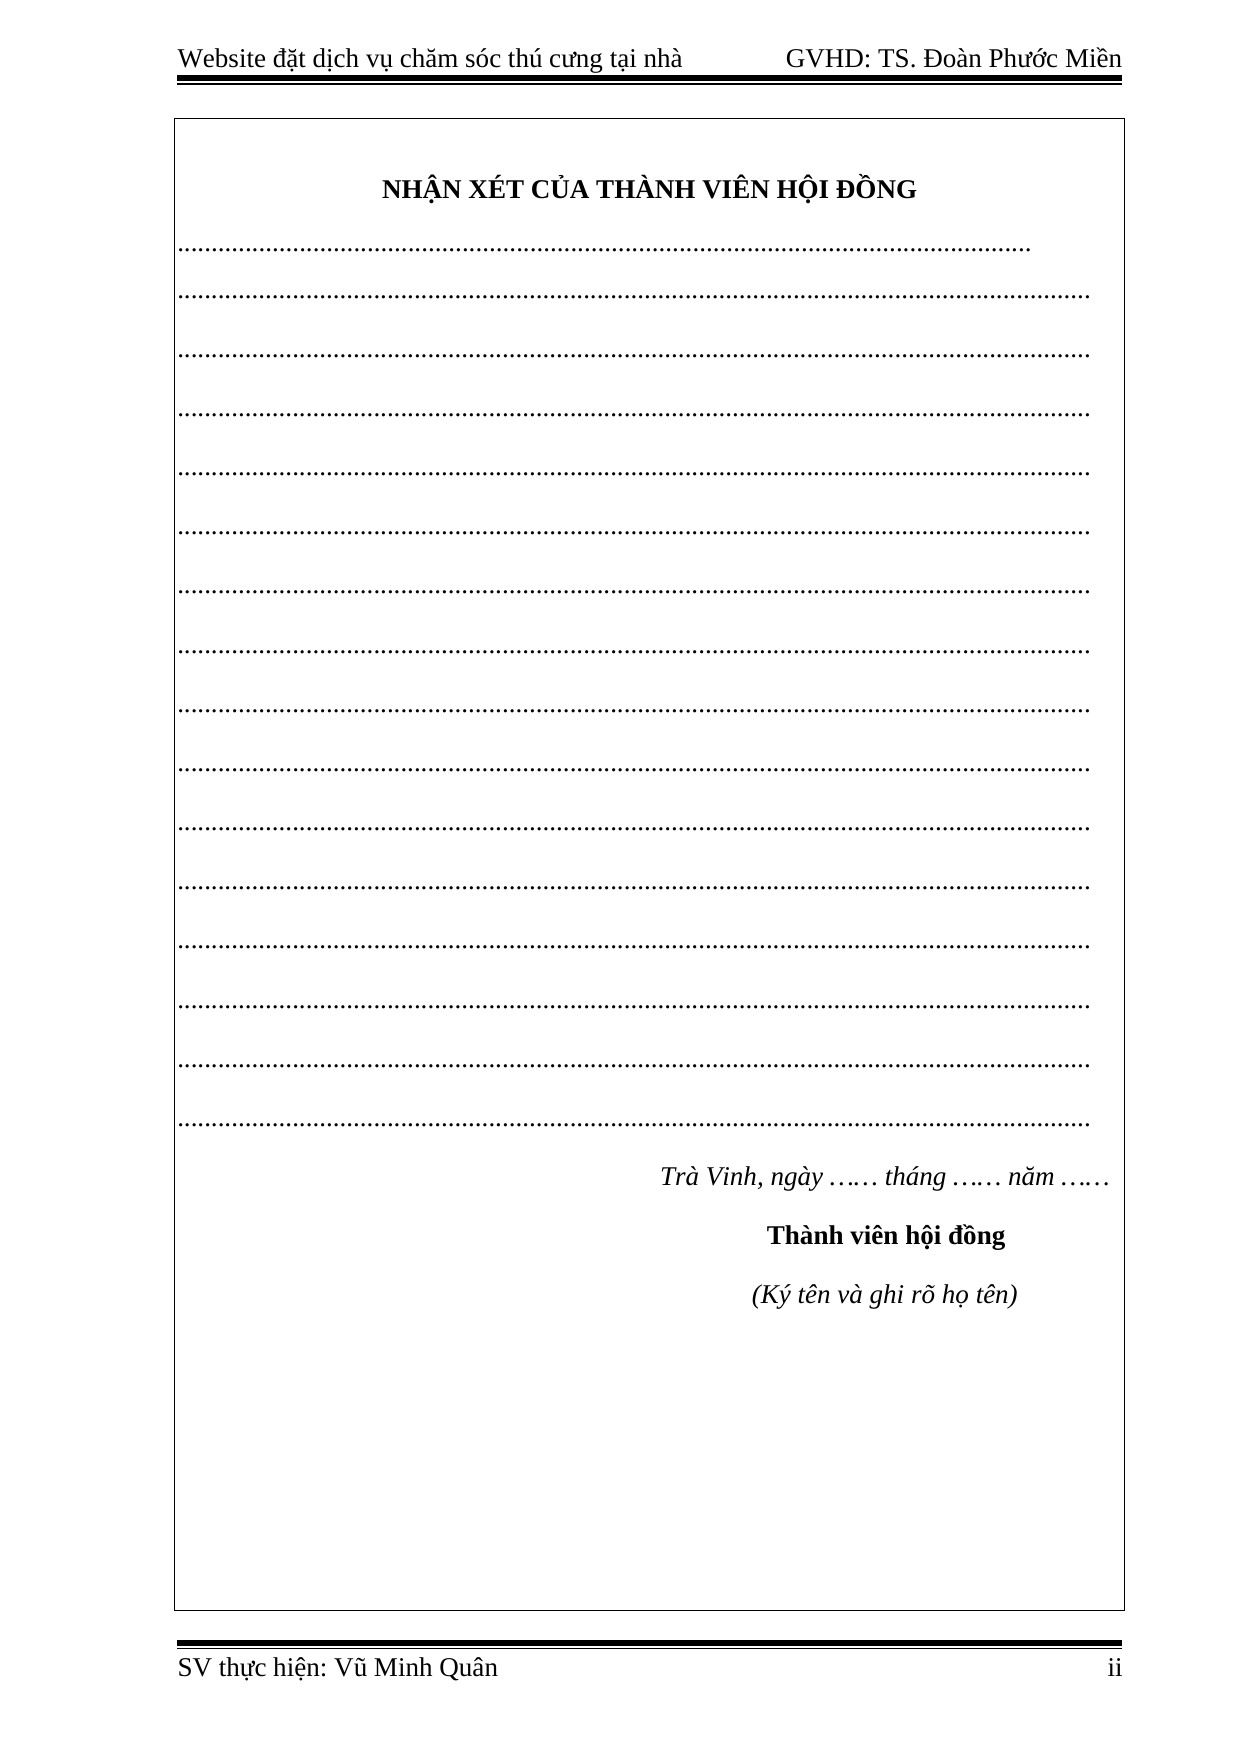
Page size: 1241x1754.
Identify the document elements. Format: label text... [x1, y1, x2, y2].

text Thành viên hội đồng [175, 1216, 1124, 1251]
text Trà Vinh, ngày …… tháng …… năm …… [175, 1157, 1124, 1191]
text NHẬN XÉT CỦA THÀNH VIÊN HỘI ĐỒNG [175, 171, 1124, 205]
text (Ký tên và ghi rõ họ tên) [175, 1275, 1124, 1310]
